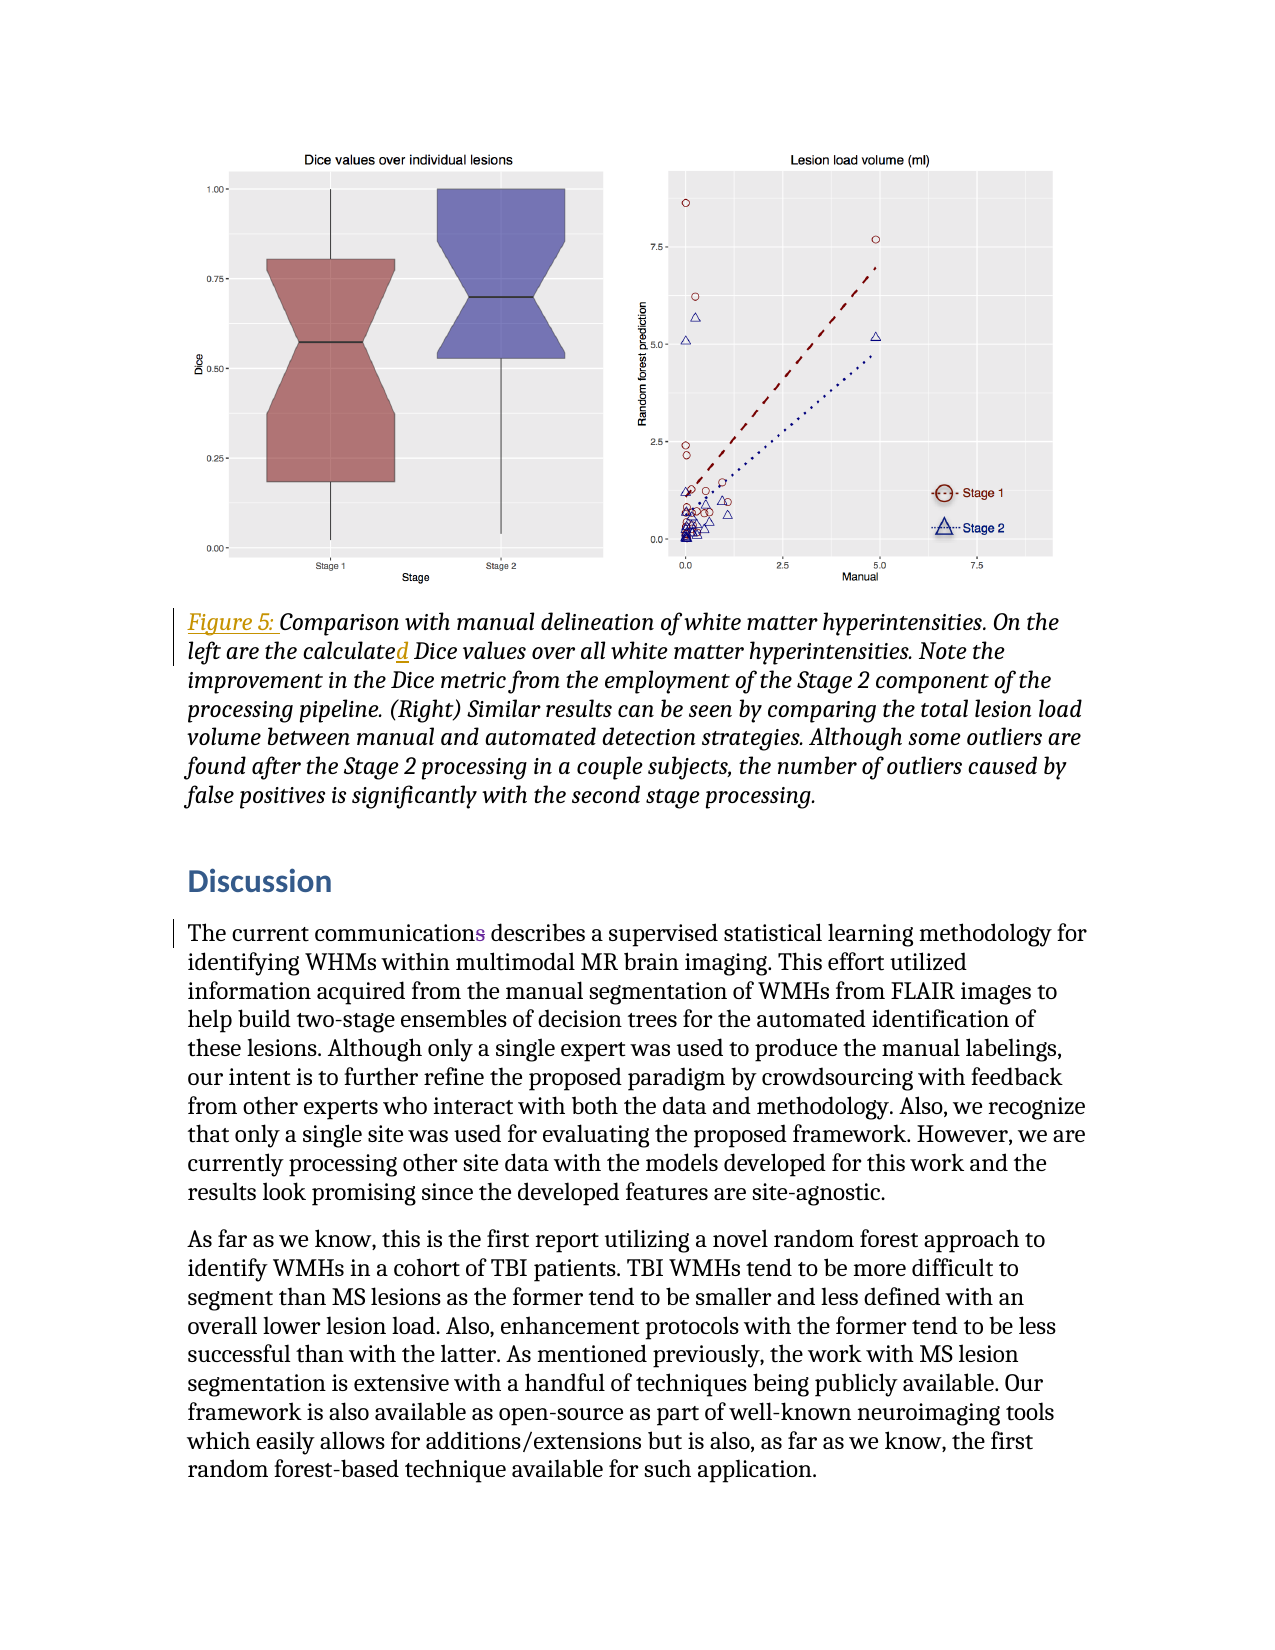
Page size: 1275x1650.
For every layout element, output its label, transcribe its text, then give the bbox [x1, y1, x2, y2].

subtitle Discussion [187, 859, 1087, 900]
text The current communication describes a supervised statistical learning methodology for identifying WHMs within multimodal MR brain imaging. This effort utilized information acquired from the manual segmentation of WMHs from FLAIR images to help build two-stage ensembles of decision trees for the automated identification of these lesions. Although only a single expert was used to produce the manual labelings, our intent is to further refine the proposed paradigm by crowdsourcing with feedback from other experts who interact with both the data and methodology. Also, we recognize that only a single site was used for evaluating the proposed framework. However, we are currently processing other site data with the models developed for this work and the results look promising since the developed features are site-agnostic. [187, 919, 1087, 1207]
text As far as we know, this is the first report utilizing a novel random forest approach to identify WMHs in a cohort of TBI patients. TBI WMHs tend to be more difficult to segment than MS lesions as the former tend to be smaller and less defined with an overall lower lesion load. Also, enhancement protocols with the former tend to be less successful than with the latter. As mentioned previously, the work with MS lesion segmentation is extensive with a handful of techniques being publicly available. Our framework is also available as open-source as part of well-known neuroimaging tools which easily allows for additions/extensions but is also, as far as we know, the first random forest-based technique available for such application. [187, 1225, 1087, 1484]
text Comparison with manual delineation of white matter hyperintensities. On the left are the calculate Dice values over all white matter hyperintensities. Note the improvement in the Dice metric from the employment of the Stage 2 component of the processing pipeline. (Right) Similar results can be seen by comparing the total lesion load volume between manual and automated detection strategies. Although some outliers are found after the Stage 2 processing in a couple subjects, the number of outliers caused by false positives is significantly with the second stage processing. [187, 608, 1087, 809]
picture [187, 150, 1063, 588]
